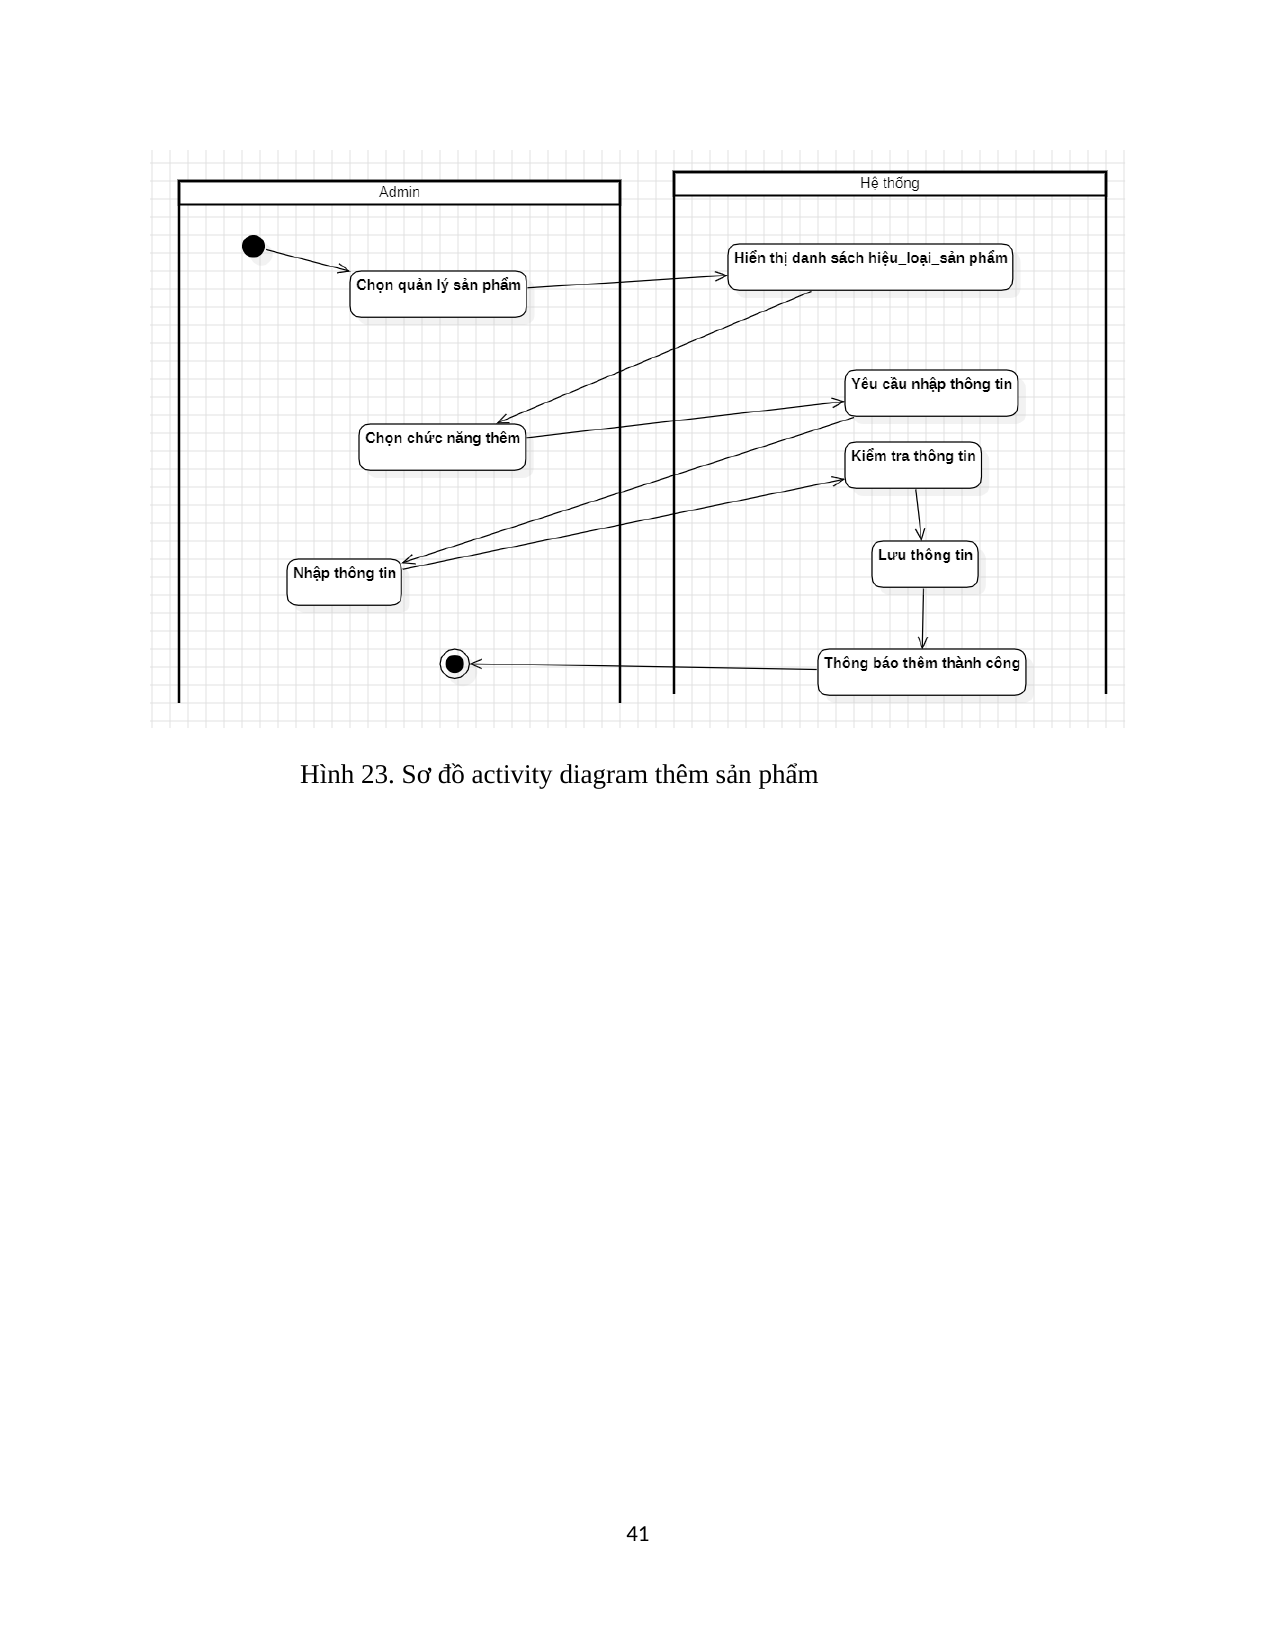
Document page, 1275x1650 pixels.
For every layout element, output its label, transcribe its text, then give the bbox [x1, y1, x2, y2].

picture [150, 150, 1125, 728]
text Hình 23. Sơ đồ activity diagram thêm sản phẩm [150, 758, 1125, 789]
